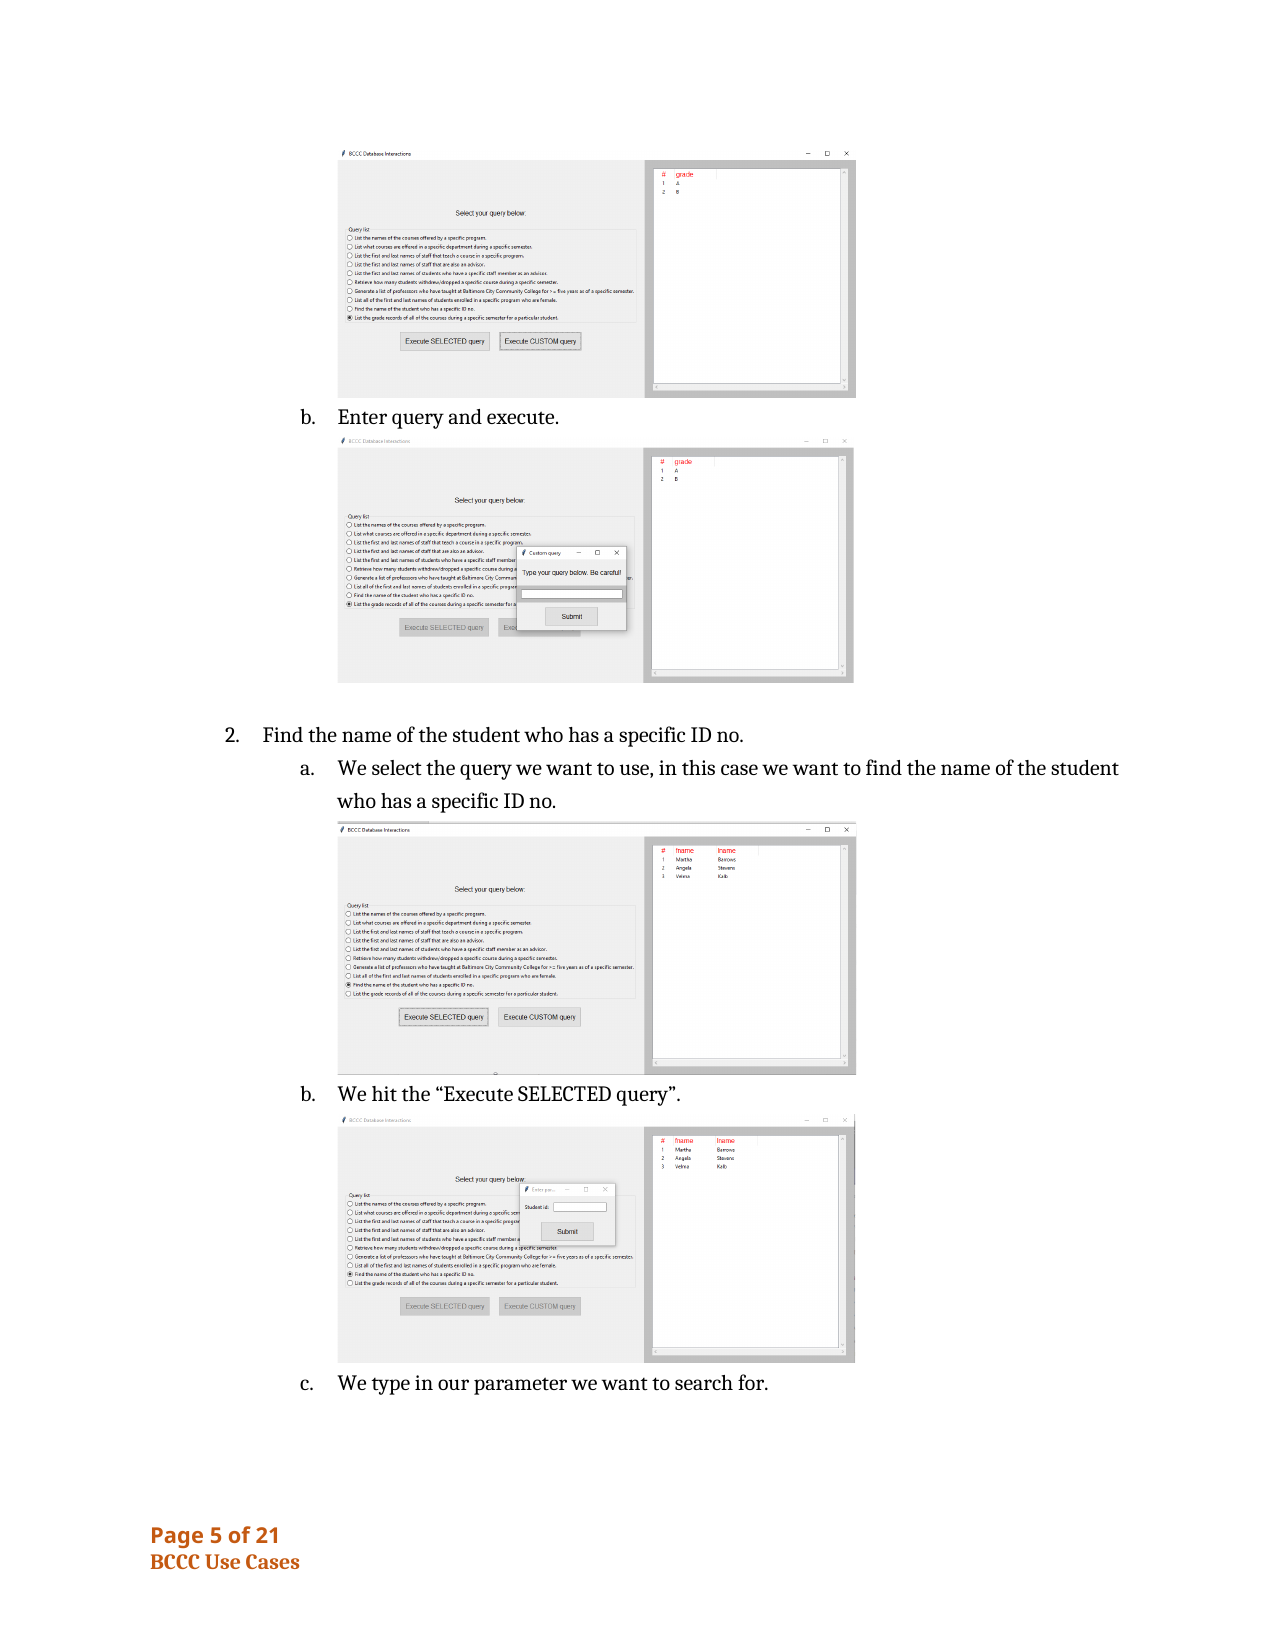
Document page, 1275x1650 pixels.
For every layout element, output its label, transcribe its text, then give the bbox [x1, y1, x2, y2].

list We hit the “Execute SELECTED query”. [300, 1082, 1125, 1107]
picture [337, 1114, 856, 1363]
list Enter query and execute. [300, 405, 1125, 430]
list We type in our parameter we want to search for. [300, 1370, 1125, 1396]
picture [337, 437, 854, 683]
list We select the query we want to use, in this case we want to find the name of the student who has a specific ID no. [300, 756, 1125, 814]
list Find the name of the student who has a specific ID no. [225, 723, 1125, 748]
picture [337, 150, 856, 398]
picture [337, 821, 857, 1075]
